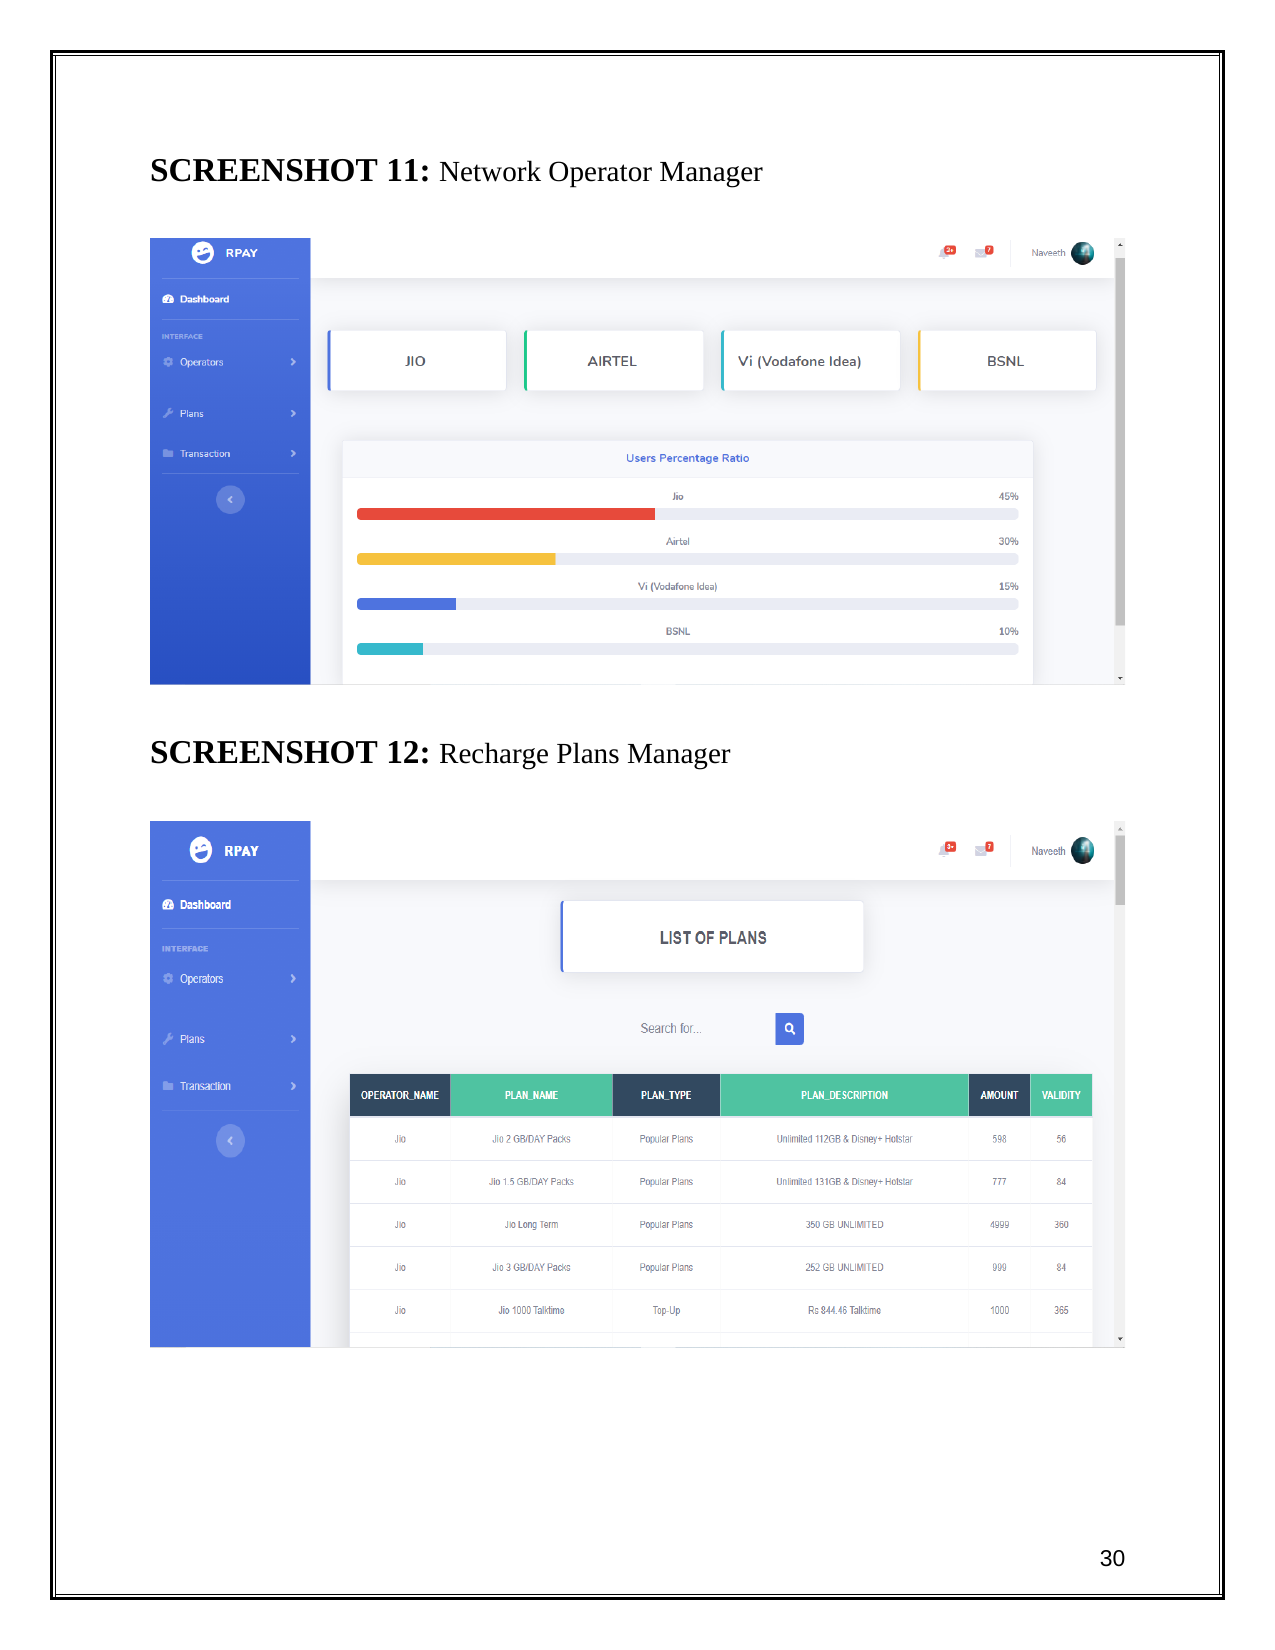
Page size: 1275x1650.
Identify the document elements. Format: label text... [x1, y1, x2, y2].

text SCREENSHOT 11: Network Operator Manager [150, 150, 1125, 188]
text SCREENSHOT 12: Recharge Plans Manager [150, 733, 1125, 771]
picture [150, 821, 1125, 1348]
picture [150, 238, 1125, 685]
